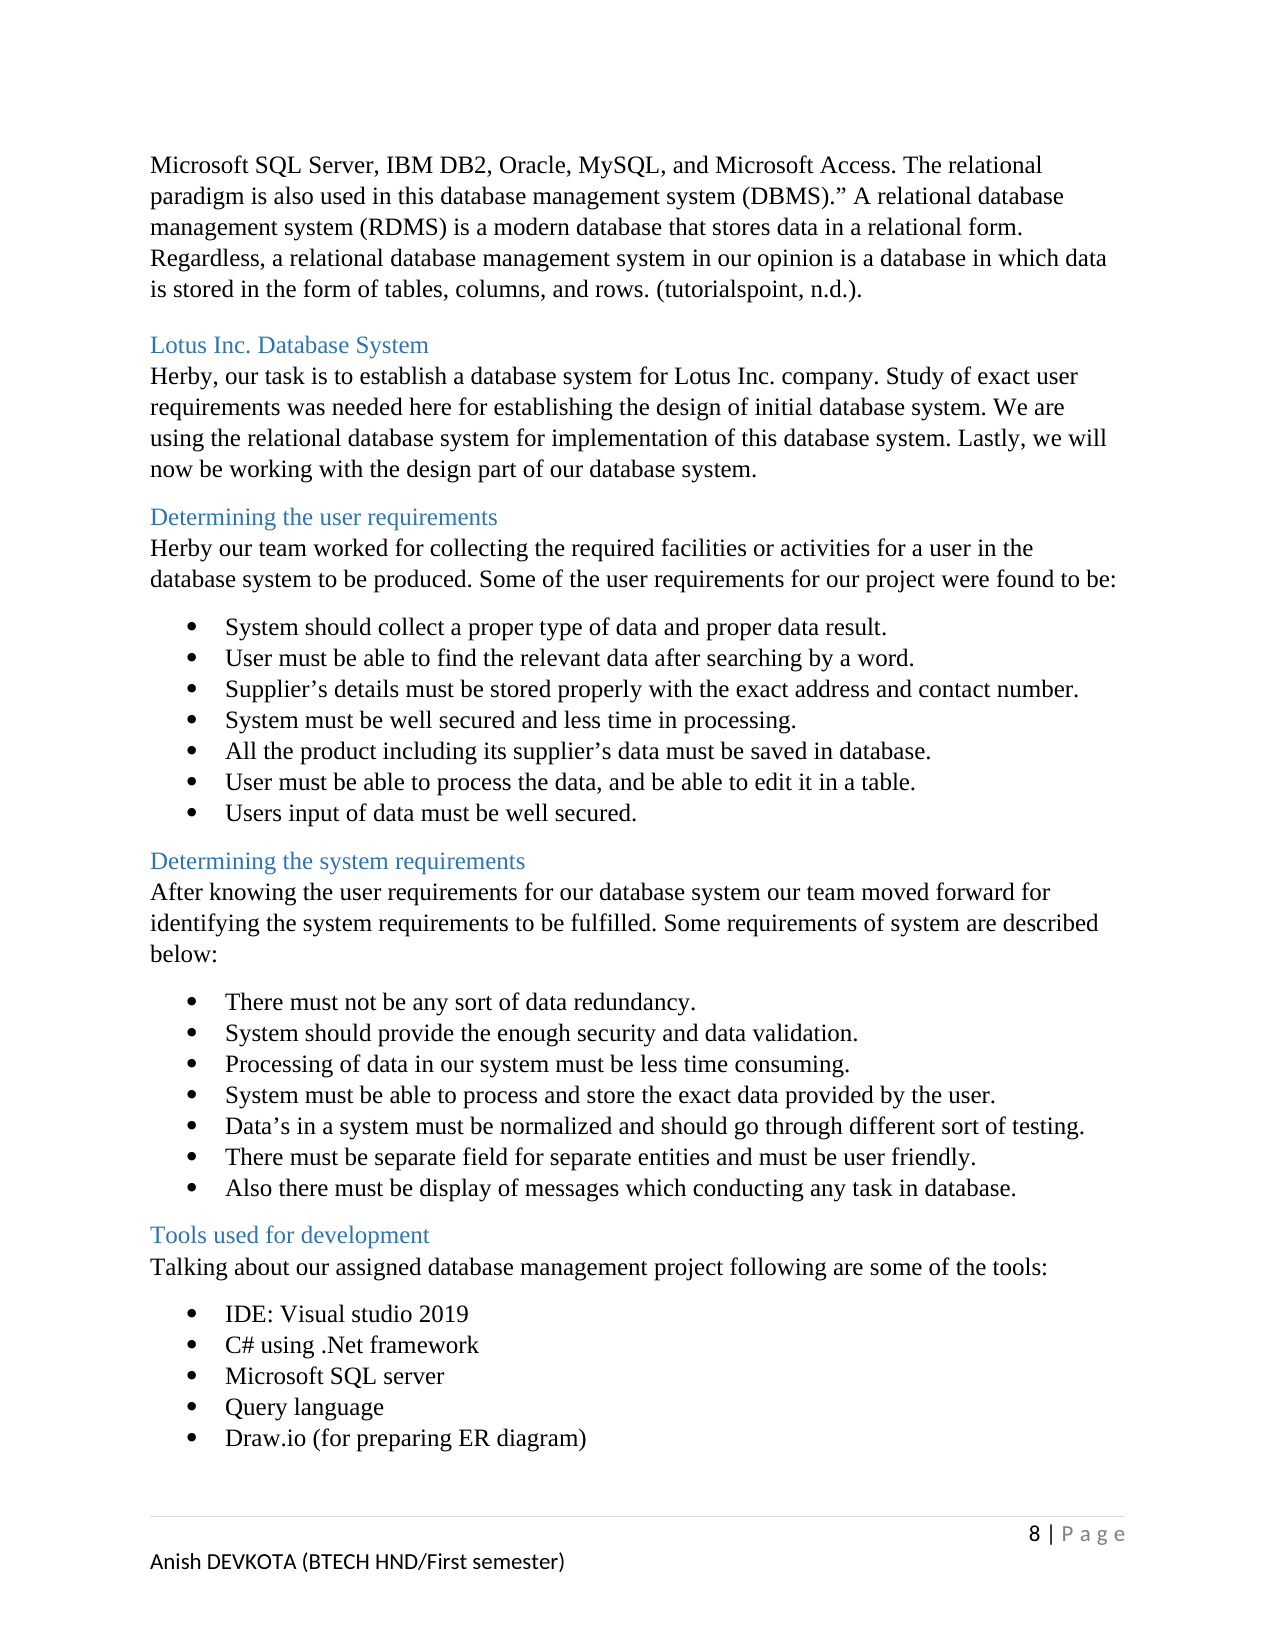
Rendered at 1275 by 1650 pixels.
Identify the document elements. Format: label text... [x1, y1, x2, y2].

list System must be well secured and less time in processing. [187, 705, 1125, 734]
list User must be able to find the relevant data after searching by a word. [187, 643, 1125, 672]
subtitle Determining the system requirements [150, 846, 1125, 874]
list System should provide the enough security and data validation. [187, 1018, 1125, 1046]
list There must be separate field for separate entities and must be user friendly. [187, 1142, 1125, 1171]
subtitle Lotus Inc. Database System [150, 330, 1125, 359]
list C# using .Net framework [187, 1330, 1125, 1359]
list All the product including its supplier’s data must be saved in database. [187, 736, 1125, 765]
list There must not be any sort of data redundancy. [187, 987, 1125, 1015]
text After knowing the user requirements for our database system our team moved forward for identifying the system requirements to be fulfilled. Some requirements of system are described below: [150, 877, 1125, 968]
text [150, 150, 1125, 303]
subtitle Tools used for development [150, 1221, 1125, 1249]
text Herby our team worked for collecting the required facilities or activities for a user in the database system to be produced. Some of the user requirements for our project were found to be: [150, 533, 1125, 593]
list Also there must be display of messages which conducting any task in database. [187, 1173, 1125, 1202]
list Draw.io (for preparing ER diagram) [187, 1423, 1125, 1452]
list System should collect a proper type of data and proper data result. [187, 612, 1125, 641]
text Herby, our task is to establish a database system for Lotus Inc. company. Study of exact user requirements was needed here for establishing the design of initial database system. We are using the relational database system for implementation of this database system. Lastly, we will now be working with the design part of our database system. [150, 361, 1125, 483]
list Users input of data must be well secured. [187, 798, 1125, 827]
list IDE: Visual studio 2019 [187, 1299, 1125, 1328]
list User must be able to process the data, and be able to edit it in a table. [187, 767, 1125, 796]
text Talking about our assigned database management project following are some of the tools: [150, 1252, 1125, 1280]
list Supplier’s details must be stored properly with the exact address and contact number. [187, 674, 1125, 703]
list System must be able to process and store the exact data provided by the user. [187, 1080, 1125, 1108]
list Query language [187, 1392, 1125, 1421]
list Microsoft SQL server [187, 1361, 1125, 1390]
list Data’s in a system must be normalized and should go through different sort of testing. [187, 1111, 1125, 1139]
list Processing of data in our system must be less time consuming. [187, 1049, 1125, 1077]
subtitle Determining the user requirements [150, 502, 1125, 531]
